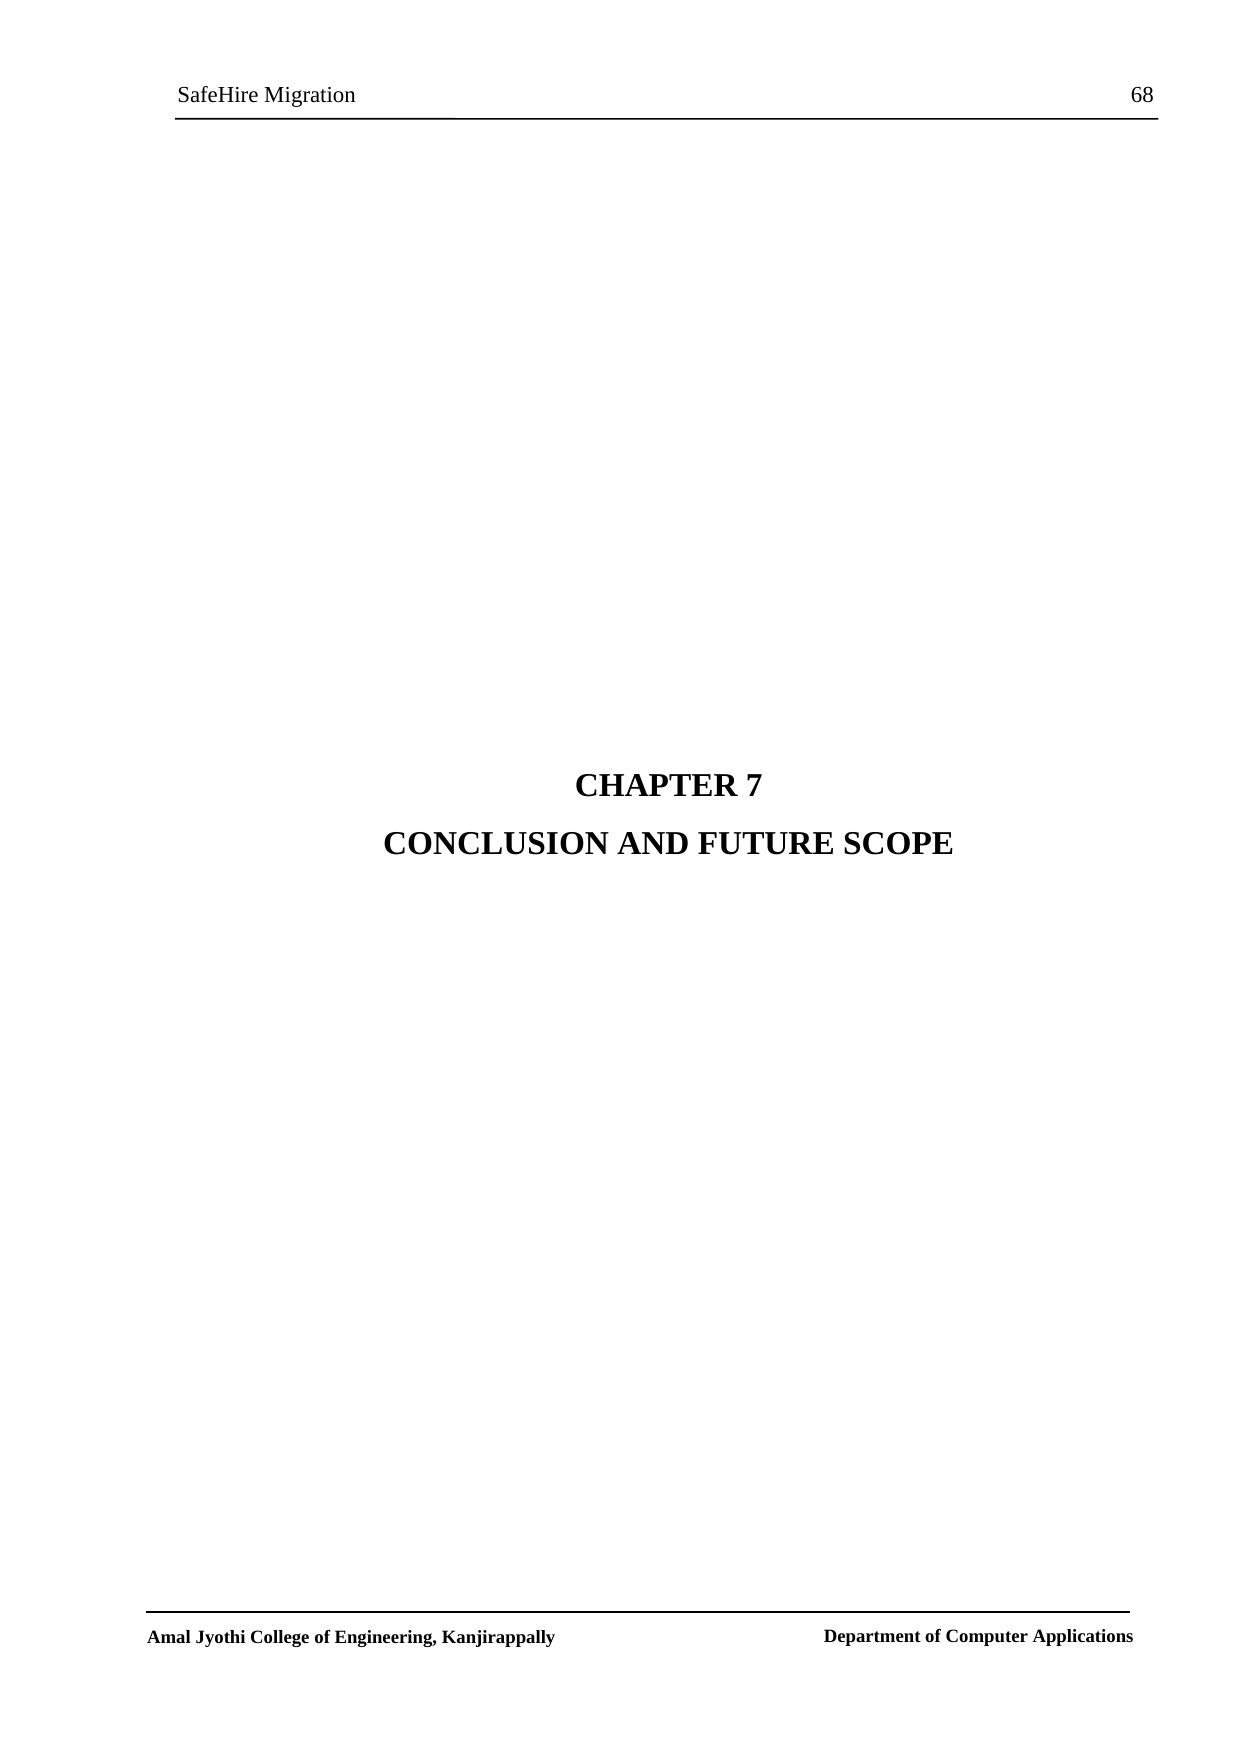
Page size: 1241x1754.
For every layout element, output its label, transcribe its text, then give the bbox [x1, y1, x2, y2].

subtitle CHAPTER 7 [175, 765, 1162, 804]
subtitle CONCLUSION AND FUTURE SCOPE [175, 823, 1162, 861]
